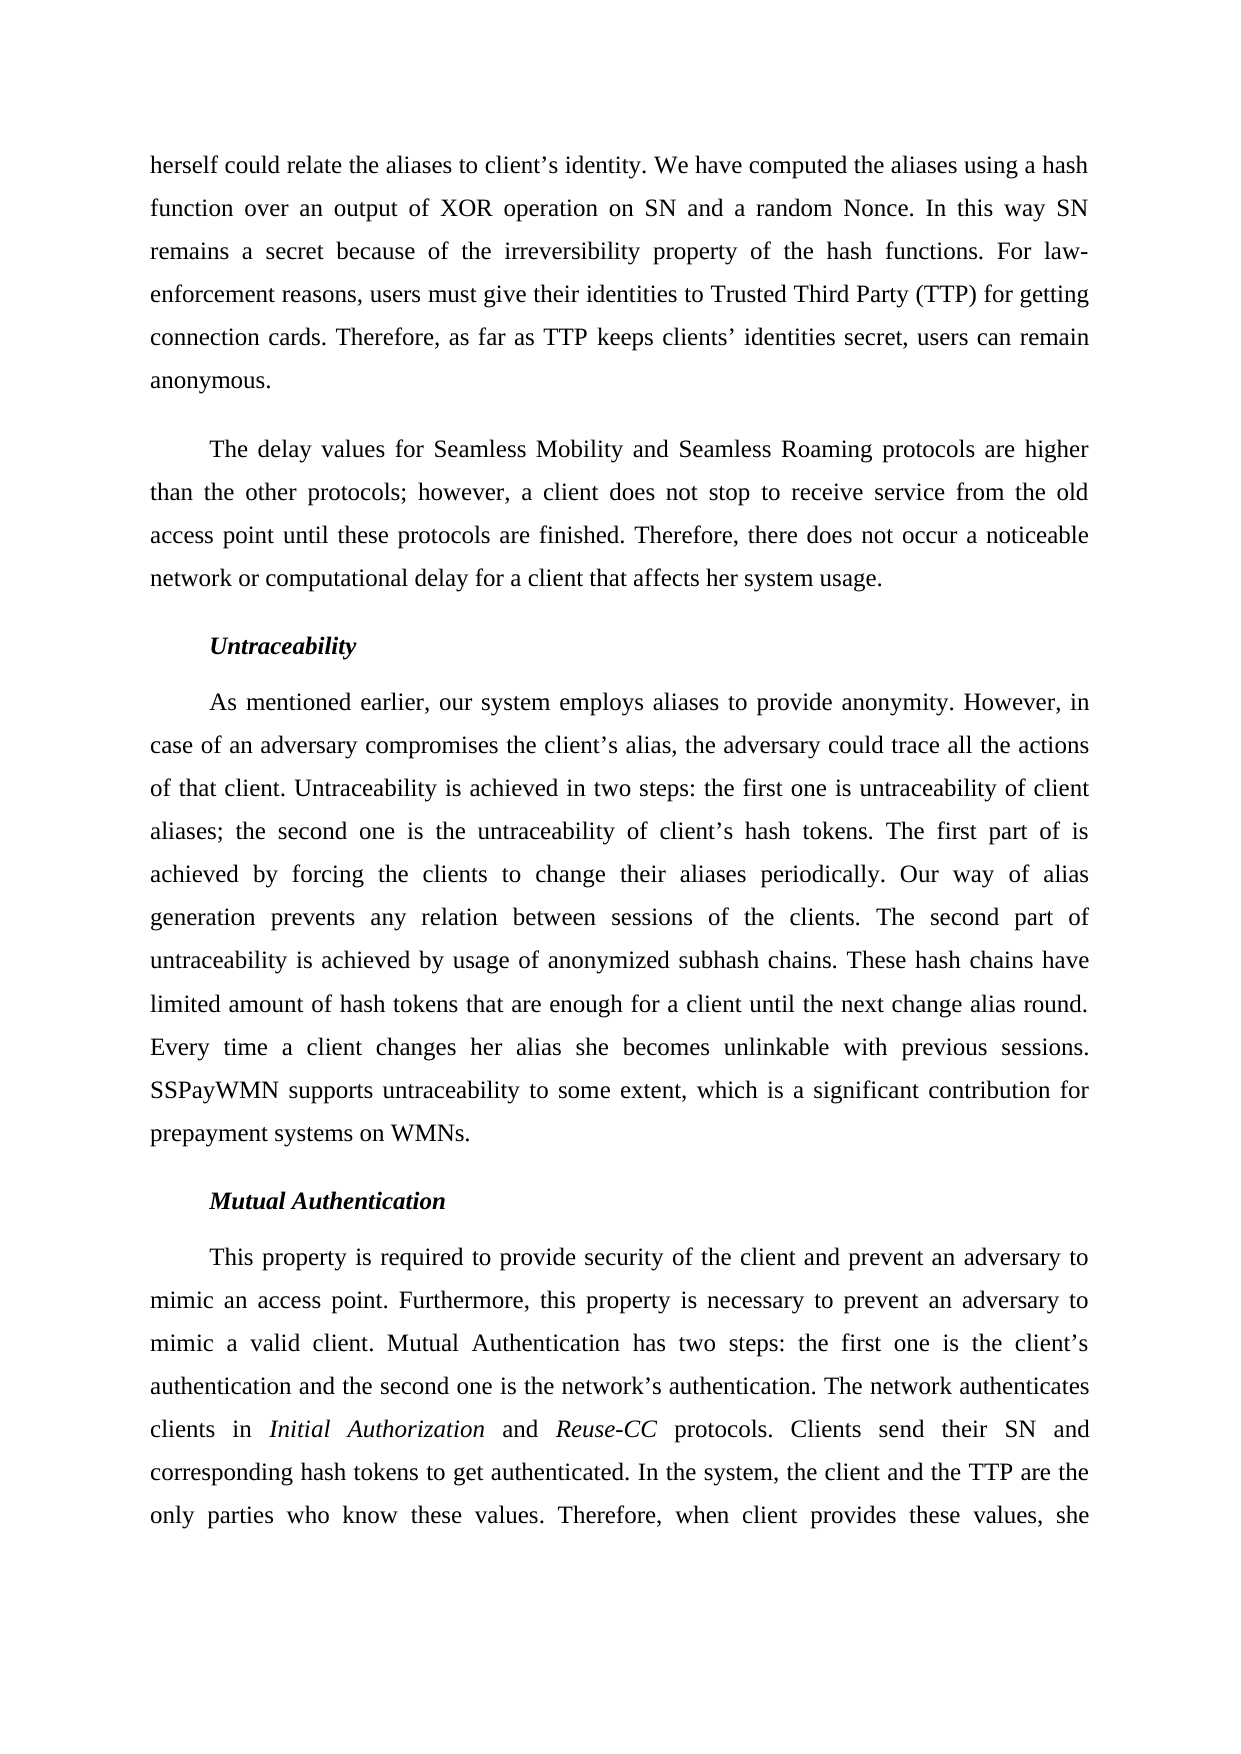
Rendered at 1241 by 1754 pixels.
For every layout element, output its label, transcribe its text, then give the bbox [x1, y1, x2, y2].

subtitle Mutual Authentication [150, 1186, 1090, 1215]
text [150, 150, 1090, 394]
subtitle Untraceability [150, 631, 1090, 660]
text The delay values for Seamless Mobility and Seamless Roaming protocols are higher than the other protocols; however, a client does not stop to receive service from the old access point until these protocols are finished. Therefore, there does not occur a noticeable network or computational delay for a client that affects her system usage. [150, 434, 1090, 592]
text As mentioned earlier, our system employs aliases to provide anonymity. However, in case of an adversary compromises the client’s alias, the adversary could trace all the actions of that client. Untraceability is achieved in two steps: the first one is untraceability of client aliases; the second one is the untraceability of client’s hash tokens. The first part of is achieved by forcing the clients to change their aliases periodically. Our way of alias generation prevents any relation between sessions of the clients. The second part of untraceability is achieved by usage of anonymized subhash chains. These hash chains have limited amount of hash tokens that are enough for a client until the next change alias round. Every time a client changes her alias she becomes unlinkable with previous sessions. SSPayWMN supports untraceability to some extent, which is a significant contribution for prepayment systems on WMNs. [150, 687, 1090, 1147]
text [150, 1242, 1090, 1529]
